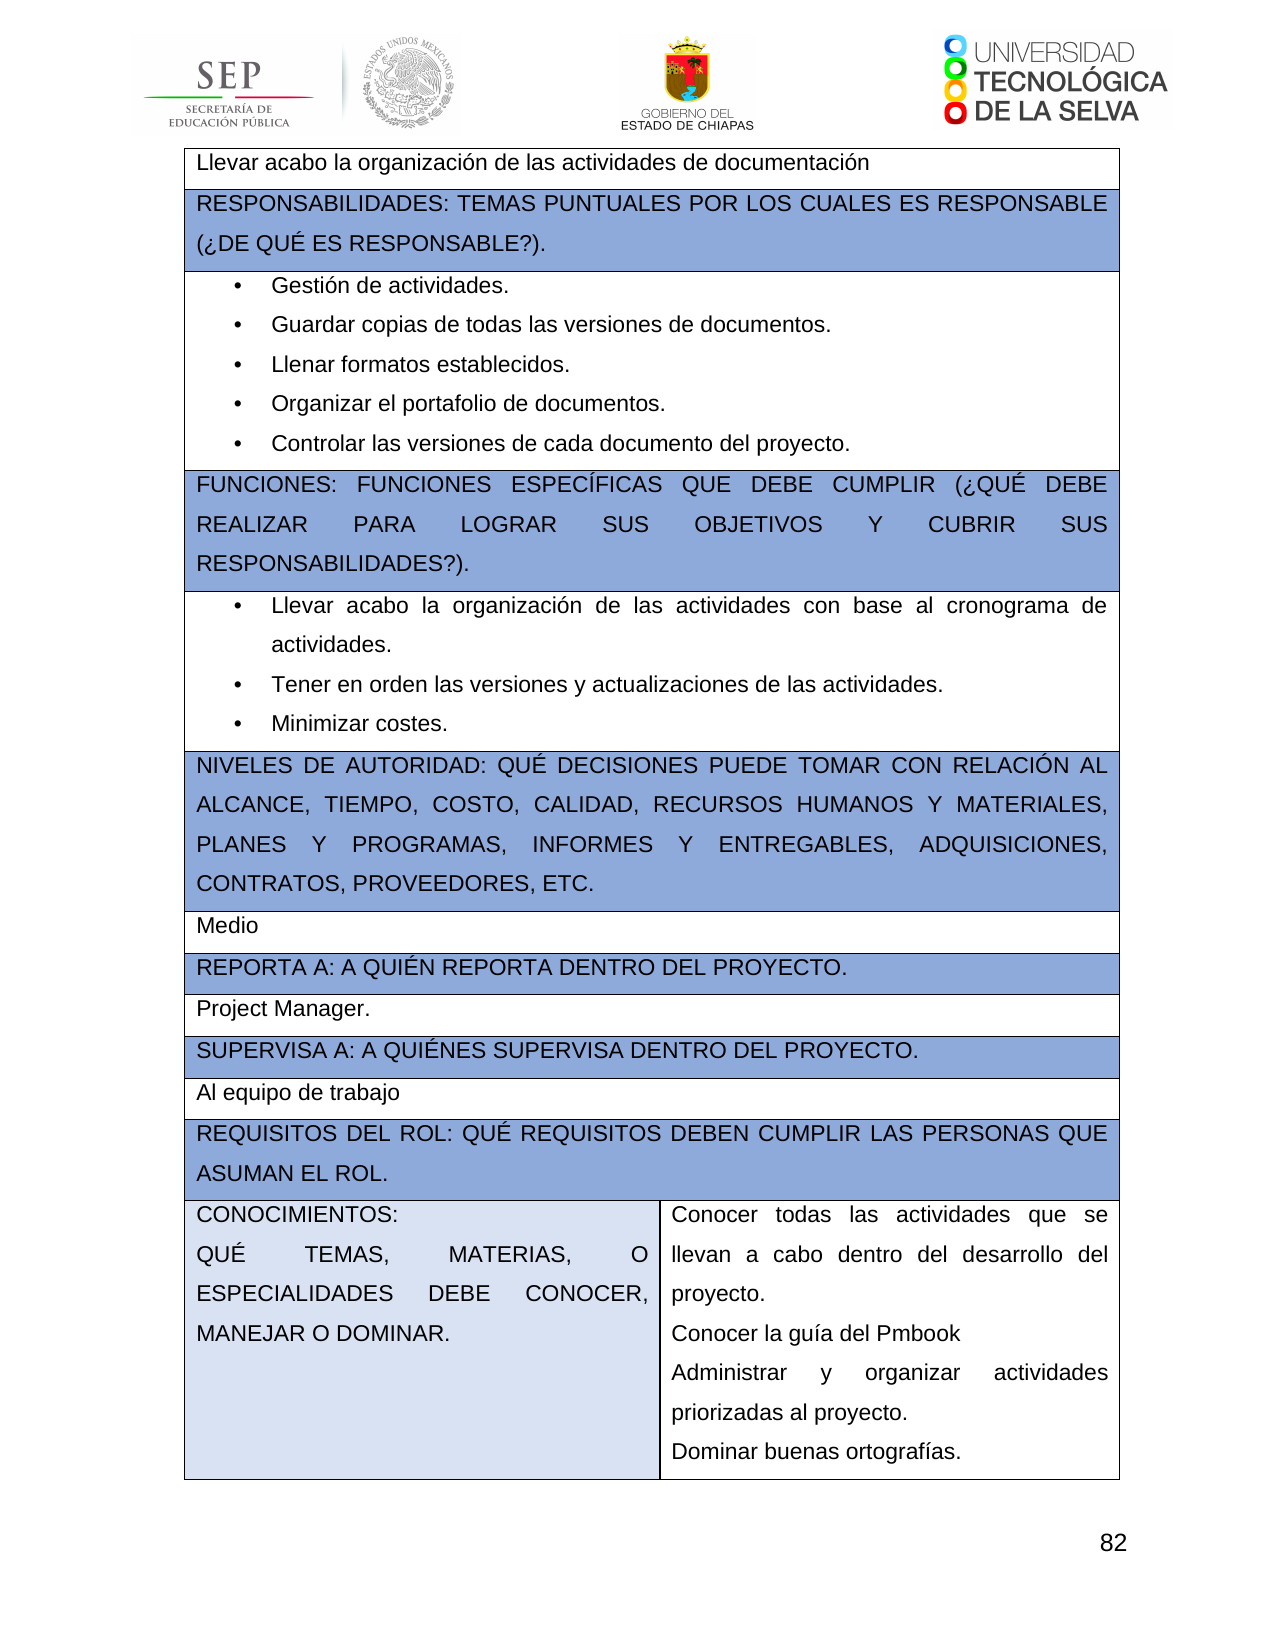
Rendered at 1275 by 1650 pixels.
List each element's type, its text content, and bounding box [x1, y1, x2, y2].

table_cell Gestión de actividades. Guardar copias de todas las versiones de documentos. Llenar formatos establecidos. Organizar el portafolio de documentos. Controlar las versiones de cada documento del proyecto. [185, 272, 1119, 470]
table_cell CONOCIMIENTOS: QUÉ TEMAS, MATERIAS, O ESPECIALIDADES DEBE CONOCER, MANEJAR O DOMINAR. [185, 1201, 659, 1479]
picture [131, 34, 462, 136]
table_cell REQUISITOS DEL ROL: QUÉ REQUISITOS DEBEN CUMPLIR LAS PERSONAS QUE ASUMAN EL ROL. [185, 1120, 1119, 1200]
picture [933, 29, 1173, 130]
table_cell RESPONSABILIDADES: TEMAS PUNTUALES POR LOS CUALES ES RESPONSABLE (¿DE QUÉ ES RESPONSABLE?). [185, 190, 1119, 271]
table_cell SUPERVISA A: A QUIÉNES SUPERVISA DENTRO DEL PROYECTO. [185, 1037, 1119, 1078]
table_cell FUNCIONES: FUNCIONES ESPECÍFICAS QUE DEBE CUMPLIR (¿QUÉ DEBE REALIZAR PARA LOGRAR SUS OBJETIVOS Y CUBRIR SUS RESPONSABILIDADES?). [185, 471, 1119, 591]
table_cell Llevar acabo la organización de las actividades con base al cronograma de actividades. Tener en orden las versiones y actualizaciones de las actividades. Minimizar costes. [185, 592, 1119, 751]
table_cell Al equipo de trabajo [185, 1079, 1119, 1119]
table_cell NIVELES DE AUTORIDAD: QUÉ DECISIONES PUEDE TOMAR CON RELACIÓN AL ALCANCE, TIEMPO, COSTO, CALIDAD, RECURSOS HUMANOS Y MATERIALES, PLANES Y PROGRAMAS, INFORMES Y ENTREGABLES, ADQUISICIONES, CONTRATOS, PROVEEDORES, ETC. [185, 752, 1119, 911]
table_cell REPORTA A: A QUIÉN REPORTA DENTRO DEL PROYECTO. [185, 954, 1119, 994]
picture [618, 34, 757, 135]
table_cell Project Manager. [185, 995, 1119, 1036]
table_cell Medio [185, 912, 1119, 953]
